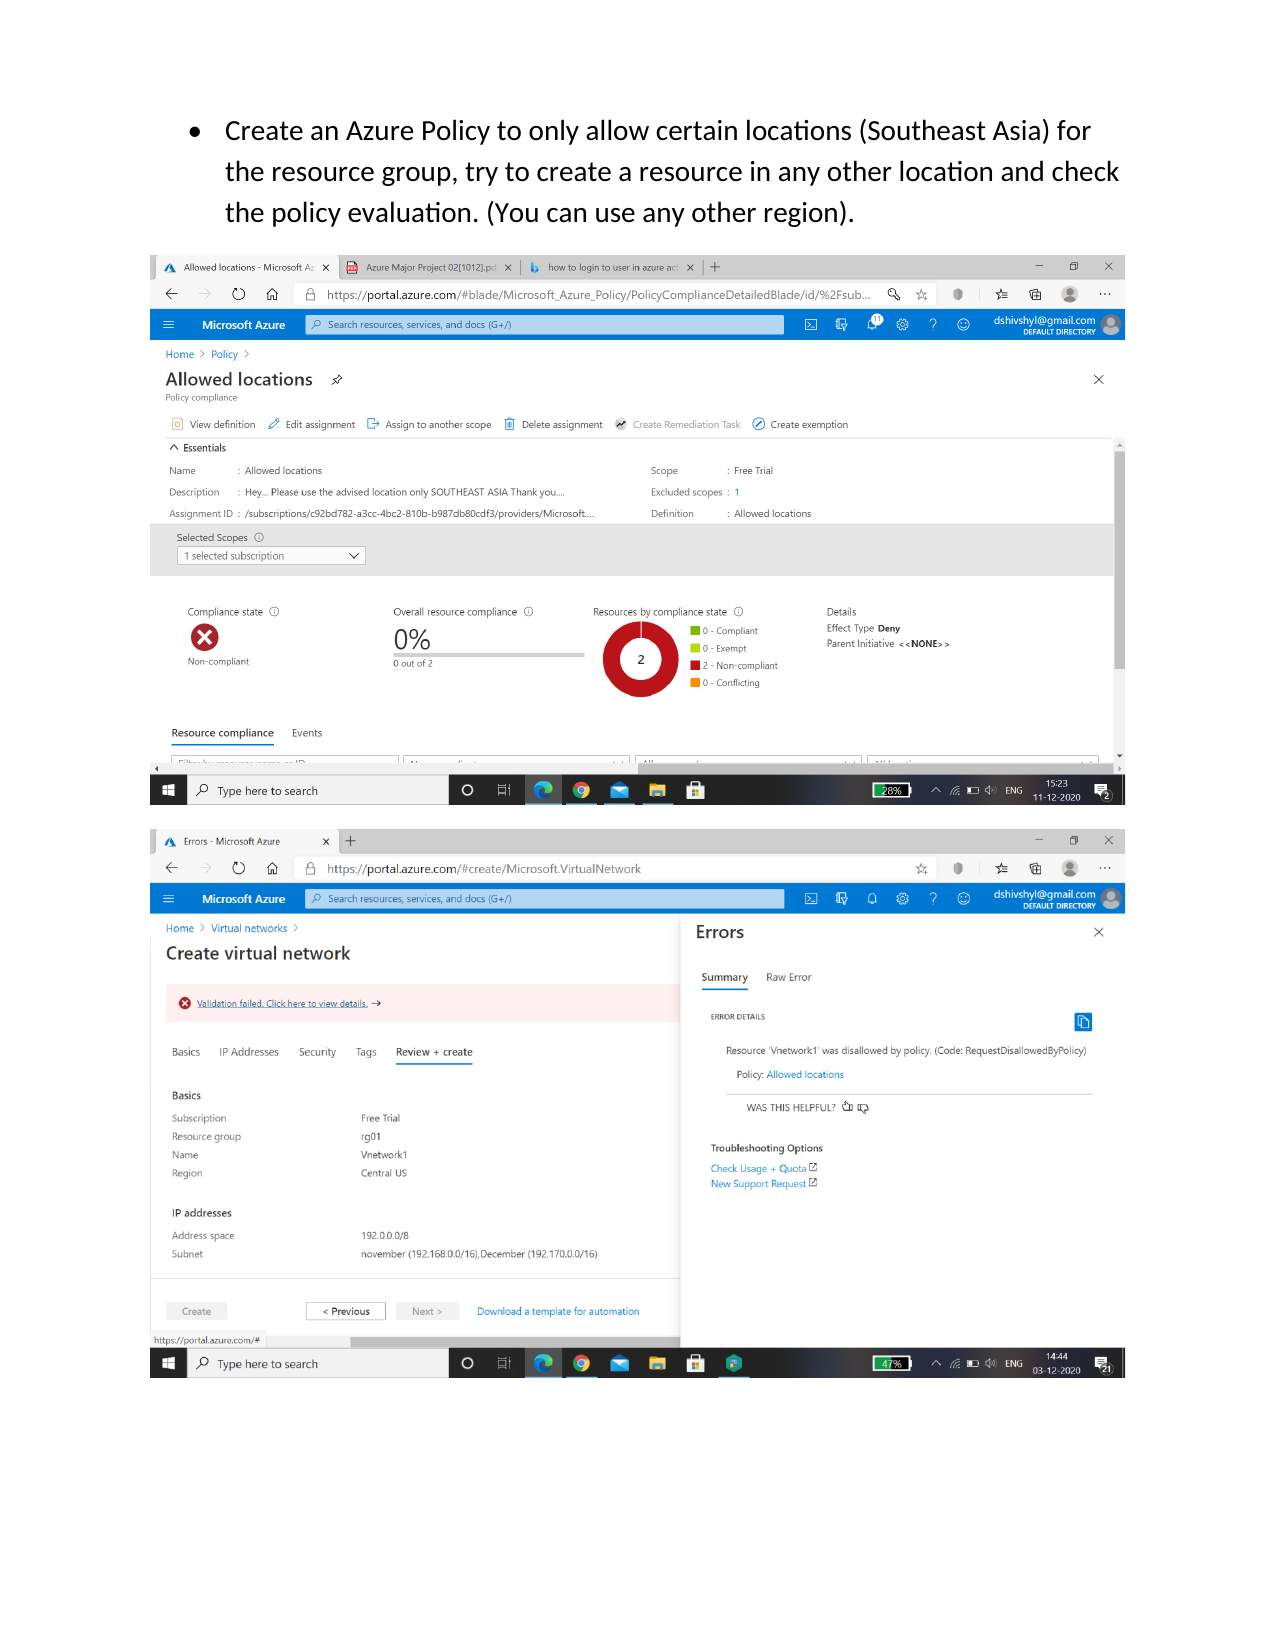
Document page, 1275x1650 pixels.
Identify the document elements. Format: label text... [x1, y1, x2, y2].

picture [150, 829, 1125, 1378]
picture [150, 255, 1125, 805]
list Create an Azure Policy to only allow certain locations (Southeast Asia) for the resource group, try to create a resource in any other location and check the policy evaluation. (You can use any other region). [187, 112, 1125, 229]
